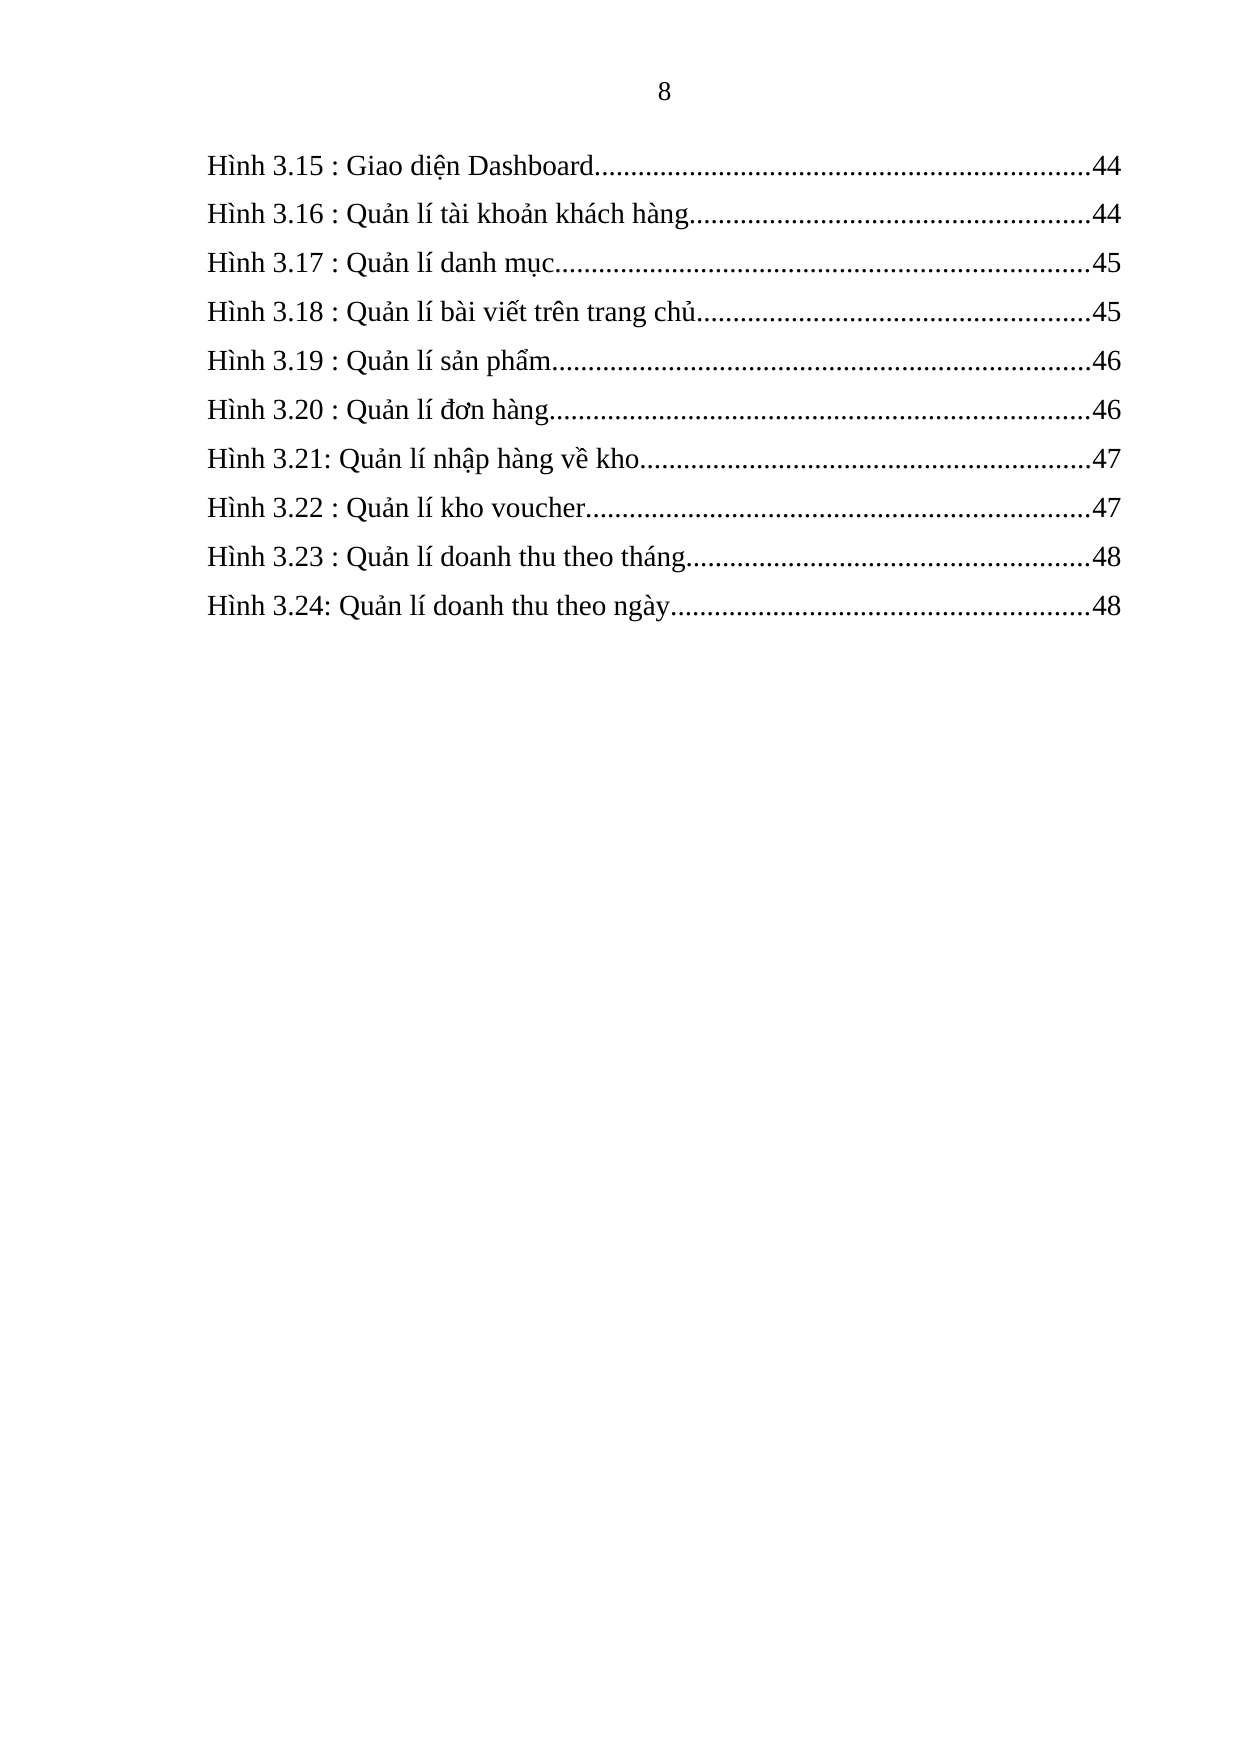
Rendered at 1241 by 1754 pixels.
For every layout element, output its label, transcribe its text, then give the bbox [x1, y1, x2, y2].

text Hình 3.23 : Quản lí doanh thu theo tháng 48 [207, 539, 1122, 573]
text Hình 3.22 : Quản lí kho voucher 47 [207, 490, 1122, 524]
text Hình 3.19 : Quản lí sản phẩm 46 [207, 343, 1122, 377]
text Hình 3.16 : Quản lí tài khoản khách hàng 44 [207, 197, 1122, 230]
text Hình 3.18 : Quản lí bài viết trên trang chủ 45 [207, 294, 1122, 328]
text Hình 3.21: Quản lí nhập hàng về kho 47 [207, 441, 1122, 475]
text Hình 3.24: Quản lí doanh thu theo ngày 48 [207, 588, 1122, 622]
text Hình 3.17 : Quản lí danh mục 45 [207, 246, 1122, 279]
text Hình 3.20 : Quản lí đơn hàng 46 [207, 392, 1122, 426]
text Hình 3.15 : Giao diện Dashboard 44 [207, 148, 1122, 181]
